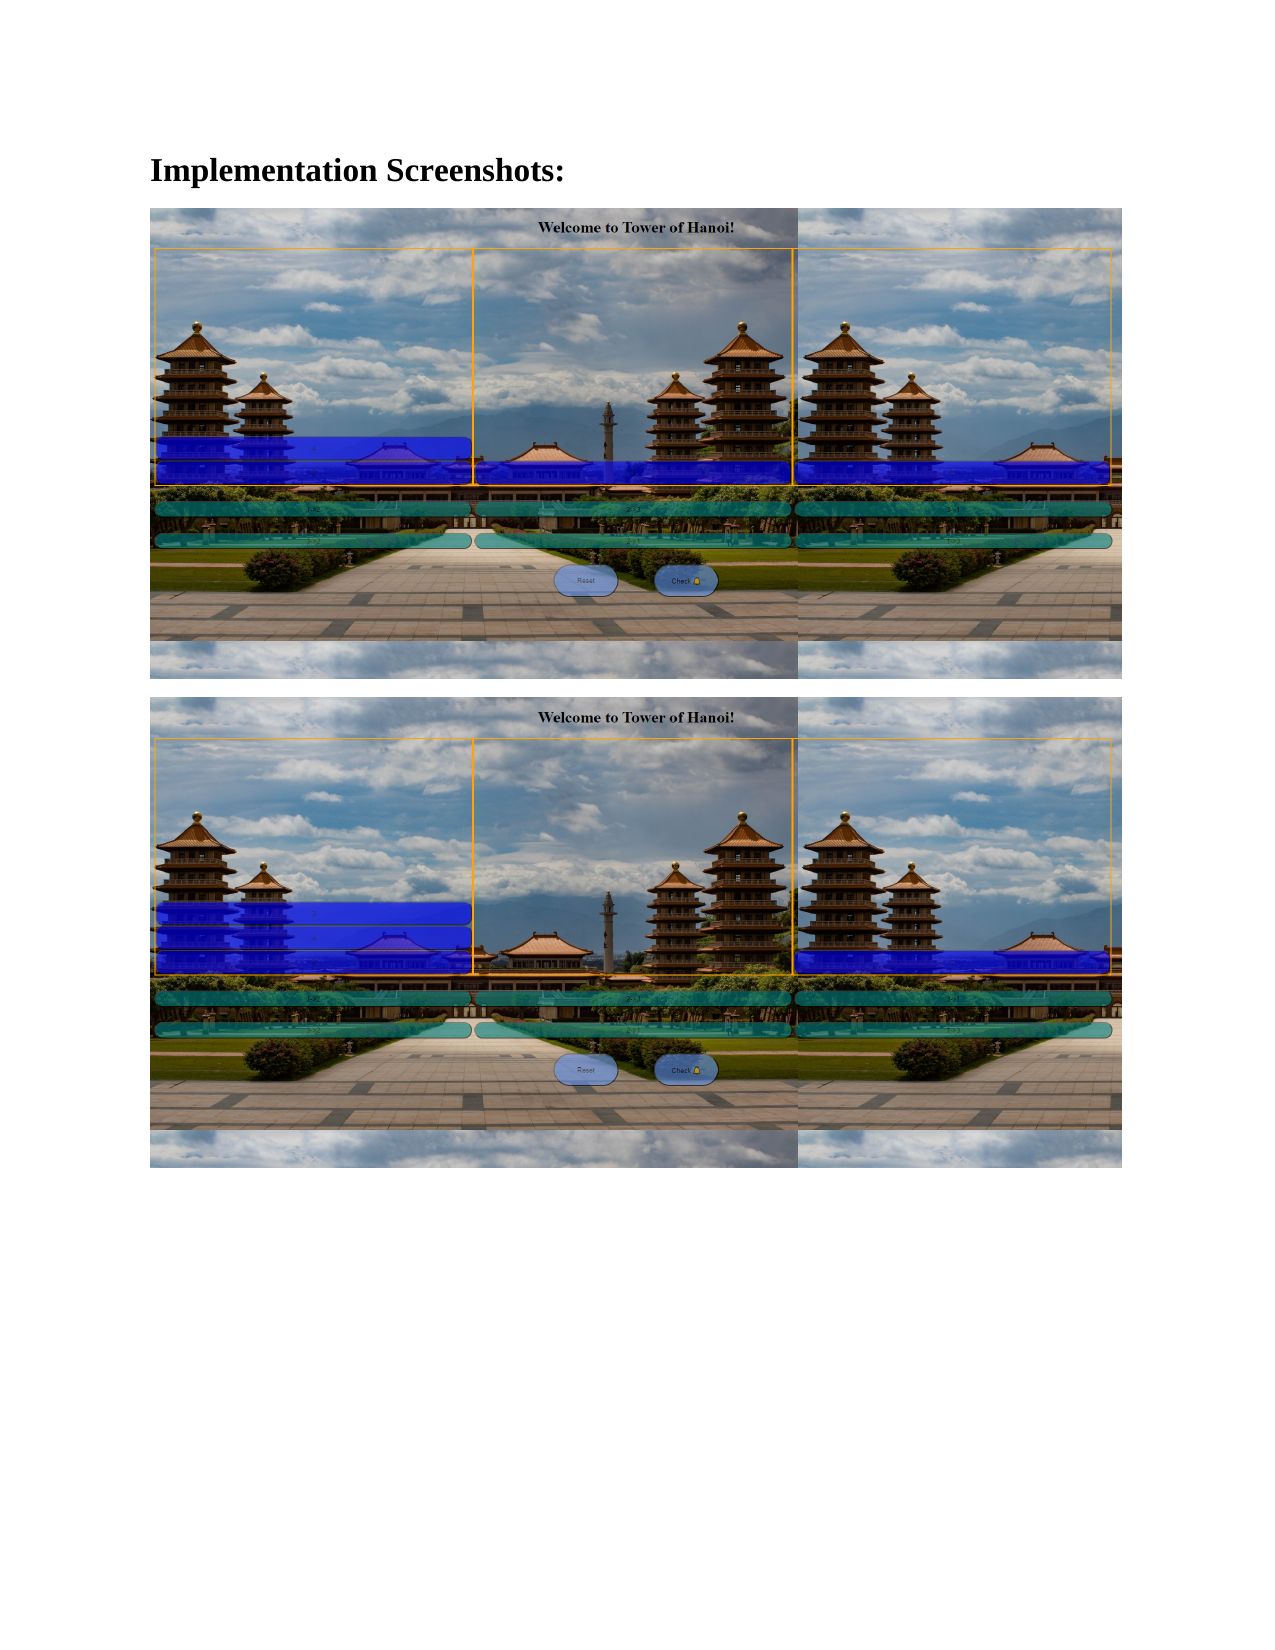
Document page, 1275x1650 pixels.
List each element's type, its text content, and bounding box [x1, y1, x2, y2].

text Implementation Screenshots: [150, 150, 1125, 188]
picture [150, 208, 1122, 679]
picture [150, 697, 1122, 1168]
